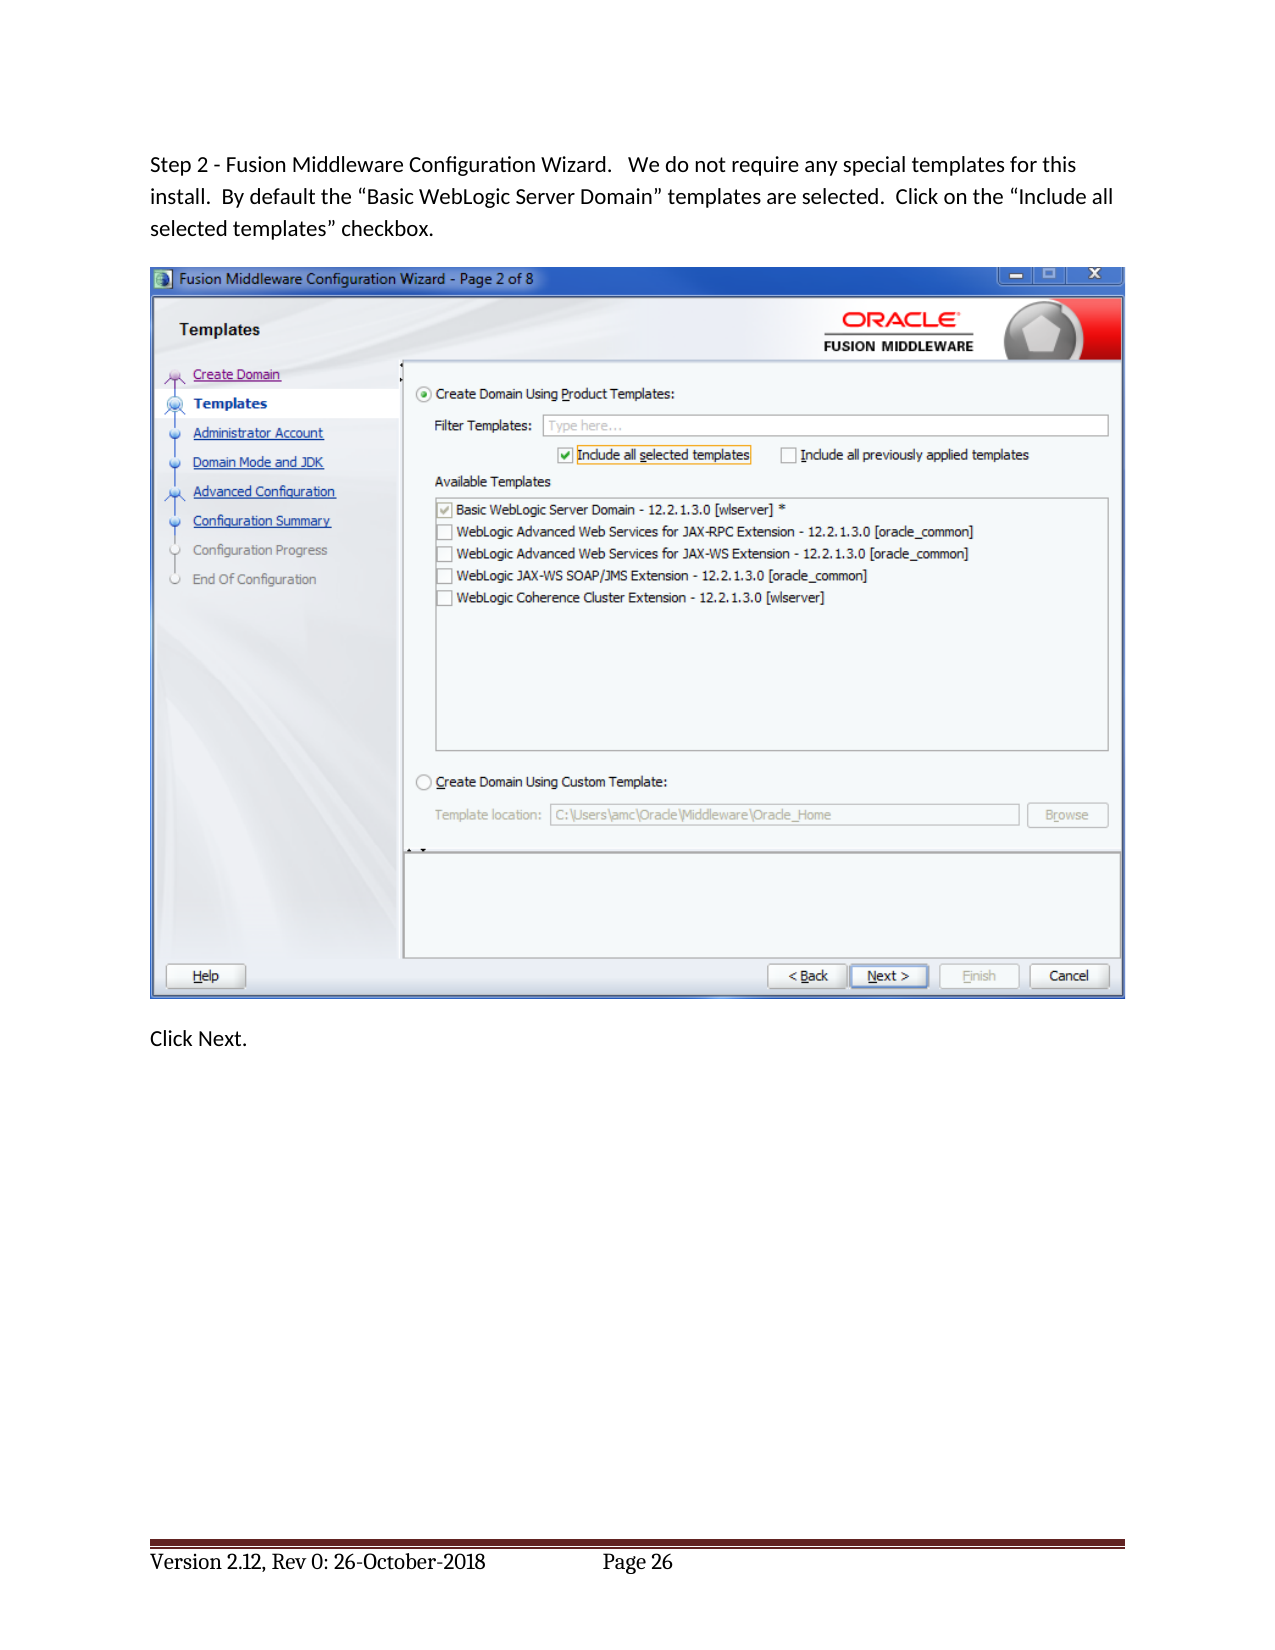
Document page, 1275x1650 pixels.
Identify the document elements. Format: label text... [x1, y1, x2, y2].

text Click Next. [150, 1024, 1125, 1052]
text Step 2 - Fusion Middleware Configuration Wizard. We do not require any special templates for this install. By default the “Basic WebLogic Server Domain” templates are selected. Click on the “Include all selected templates” checkbox. [150, 150, 1125, 242]
picture [150, 267, 1125, 999]
